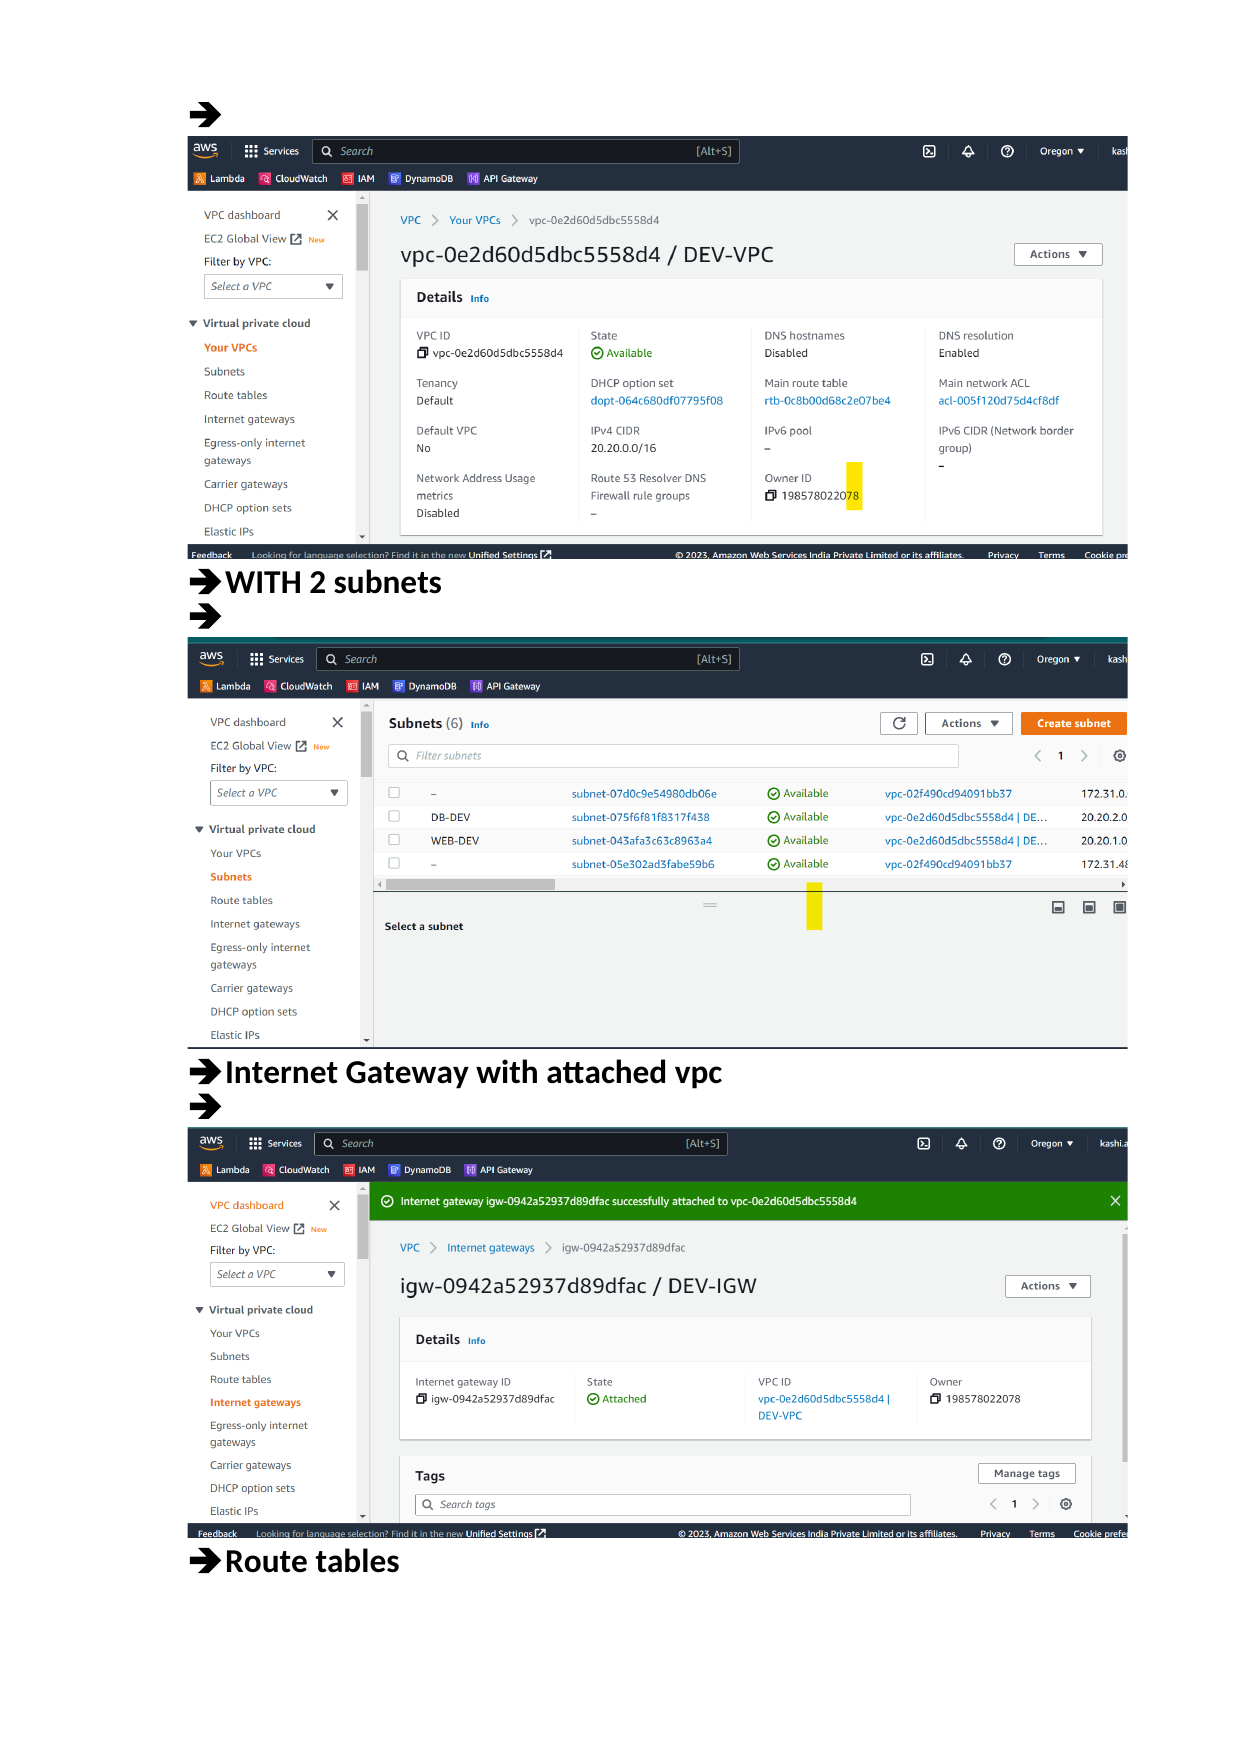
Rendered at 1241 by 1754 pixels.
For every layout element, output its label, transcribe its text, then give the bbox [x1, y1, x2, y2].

list Internet Gateway with attached vpc [187, 1051, 1090, 1092]
list Route tables [187, 1540, 1090, 1581]
picture [187, 136, 1128, 559]
picture [187, 637, 1128, 1049]
list WITH 2 subnets [187, 561, 1090, 602]
picture [187, 1127, 1128, 1538]
